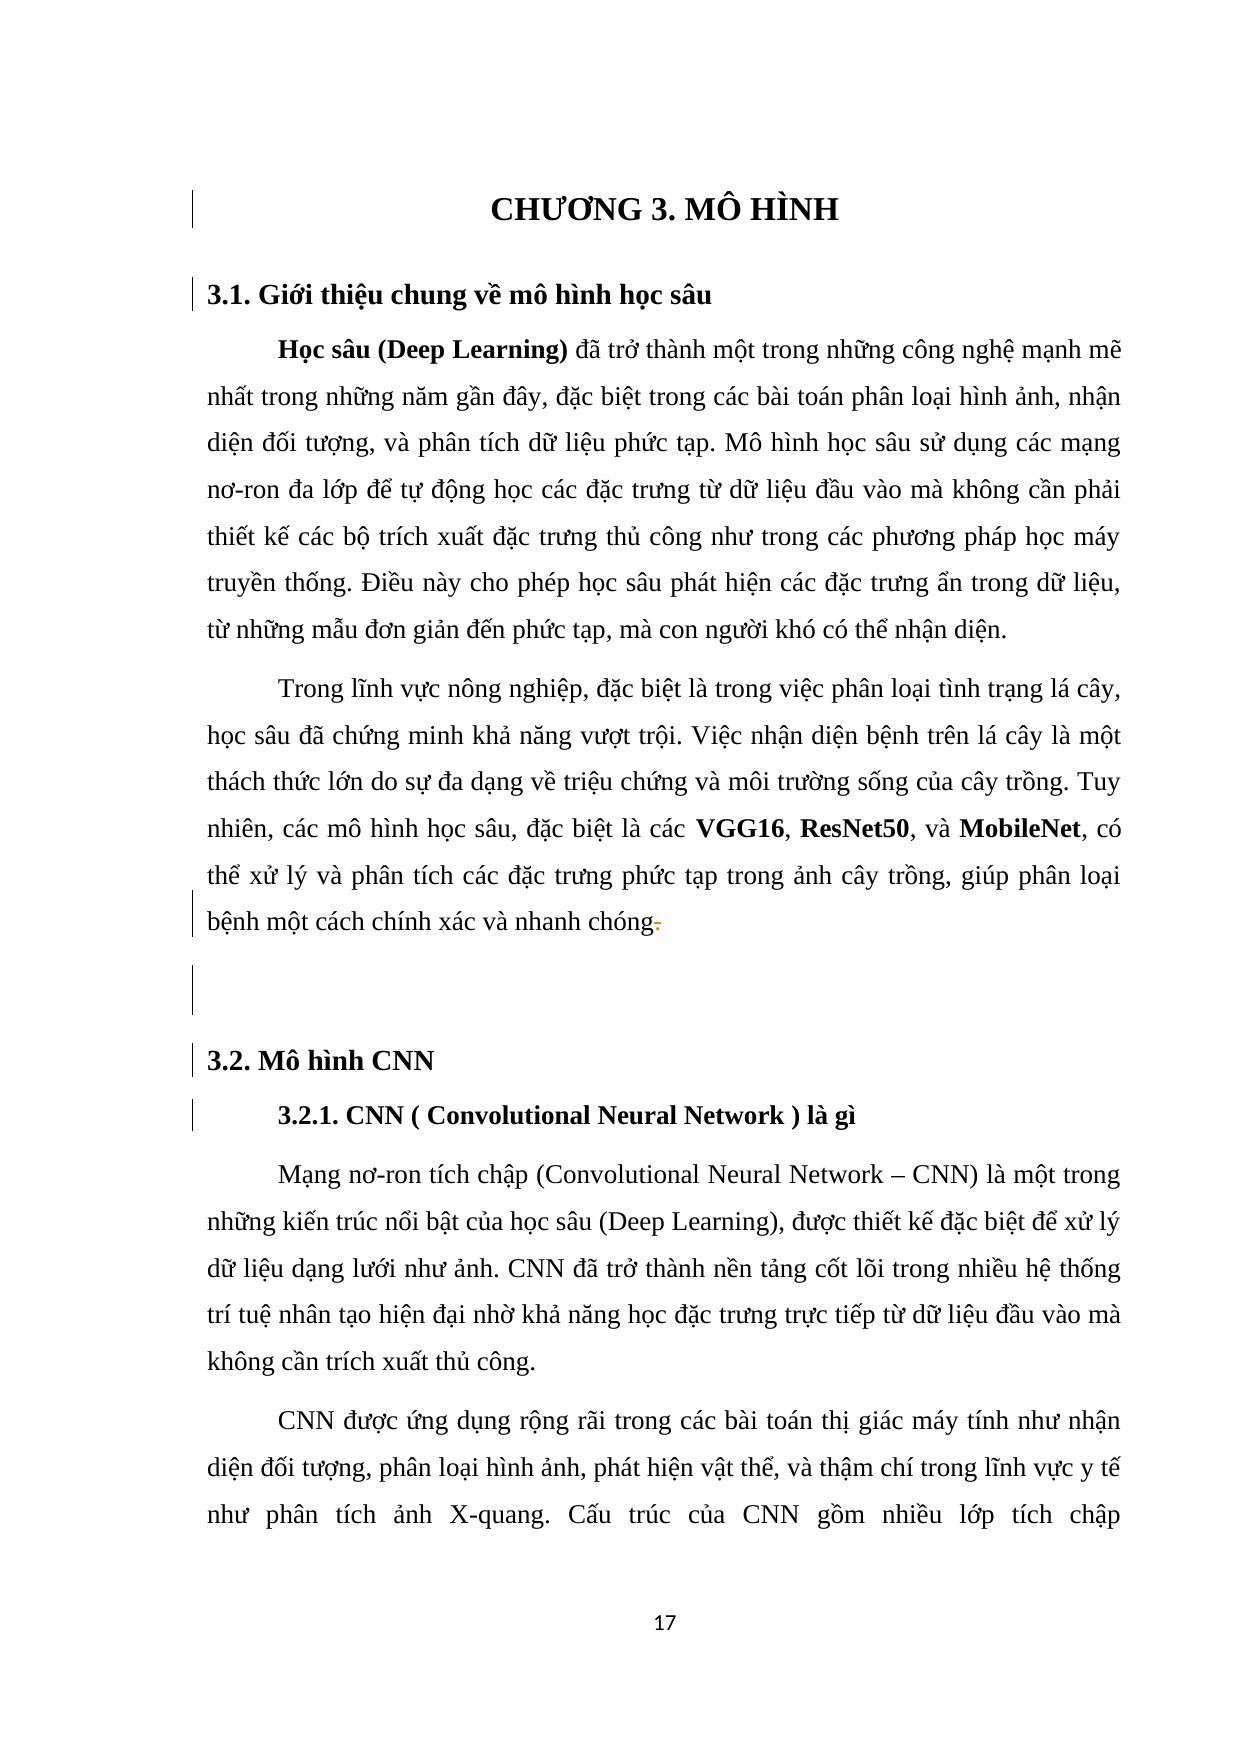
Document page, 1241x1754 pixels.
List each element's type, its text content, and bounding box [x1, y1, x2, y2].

text 3.1. Giới thiệu chung về mô hình học sâu [207, 277, 1122, 311]
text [207, 1404, 1122, 1529]
text Trong lĩnh vực nông nghiệp, đặc biệt là trong việc phân loại tình trạng lá cây, học sâu đã chứng minh khả năng vượt trội. Việc nhận diện bệnh trên lá cây là một thách thức lớn do sự đa dạng về triệu chứng và môi trường sống của cây trồng. Tuy nhiên, các mô hình học sâu, đặc biệt là các VGG16, ResNet50, và MobileNet, có thể xử lý và phân tích các đặc trưng phức tạp trong ảnh cây trồng, giúp phân loại bệnh một cách chính xác và nhanh chóng [207, 672, 1122, 937]
text 3.2.1. CNN ( Convolutional Neural Network ) là gì [207, 1099, 1122, 1131]
text 3.2. Mô hình CNN [207, 1043, 1122, 1077]
text CHƯƠNG 3. MÔ HÌNH [207, 190, 1122, 228]
text Học sâu (Deep Learning) đã trở thành một trong những công nghệ mạnh mẽ nhất trong những năm gần đây, đặc biệt trong các bài toán phân loại hình ảnh, nhận diện đối tượng, và phân tích dữ liệu phức tạp. Mô hình học sâu sử dụng các mạng nơ-ron đa lớp để tự động học các đặc trưng từ dữ liệu đầu vào mà không cần phải thiết kế các bộ trích xuất đặc trưng thủ công như trong các phương pháp học máy truyền thống. Điều này cho phép học sâu phát hiện các đặc trưng ẩn trong dữ liệu, từ những mẫu đơn giản đến phức tạp, mà con người khó có thể nhận diện. [207, 333, 1122, 644]
text Mạng nơ-ron tích chập (Convolutional Neural Network – CNN) là một trong những kiến trúc nổi bật của học sâu (Deep Learning), được thiết kế đặc biệt để xử lý dữ liệu dạng lưới như ảnh. CNN đã trở thành nền tảng cốt lõi trong nhiều hệ thống trí tuệ nhân tạo hiện đại nhờ khả năng học đặc trưng trực tiếp từ dữ liệu đầu vào mà không cần trích xuất thủ công. [207, 1158, 1122, 1376]
